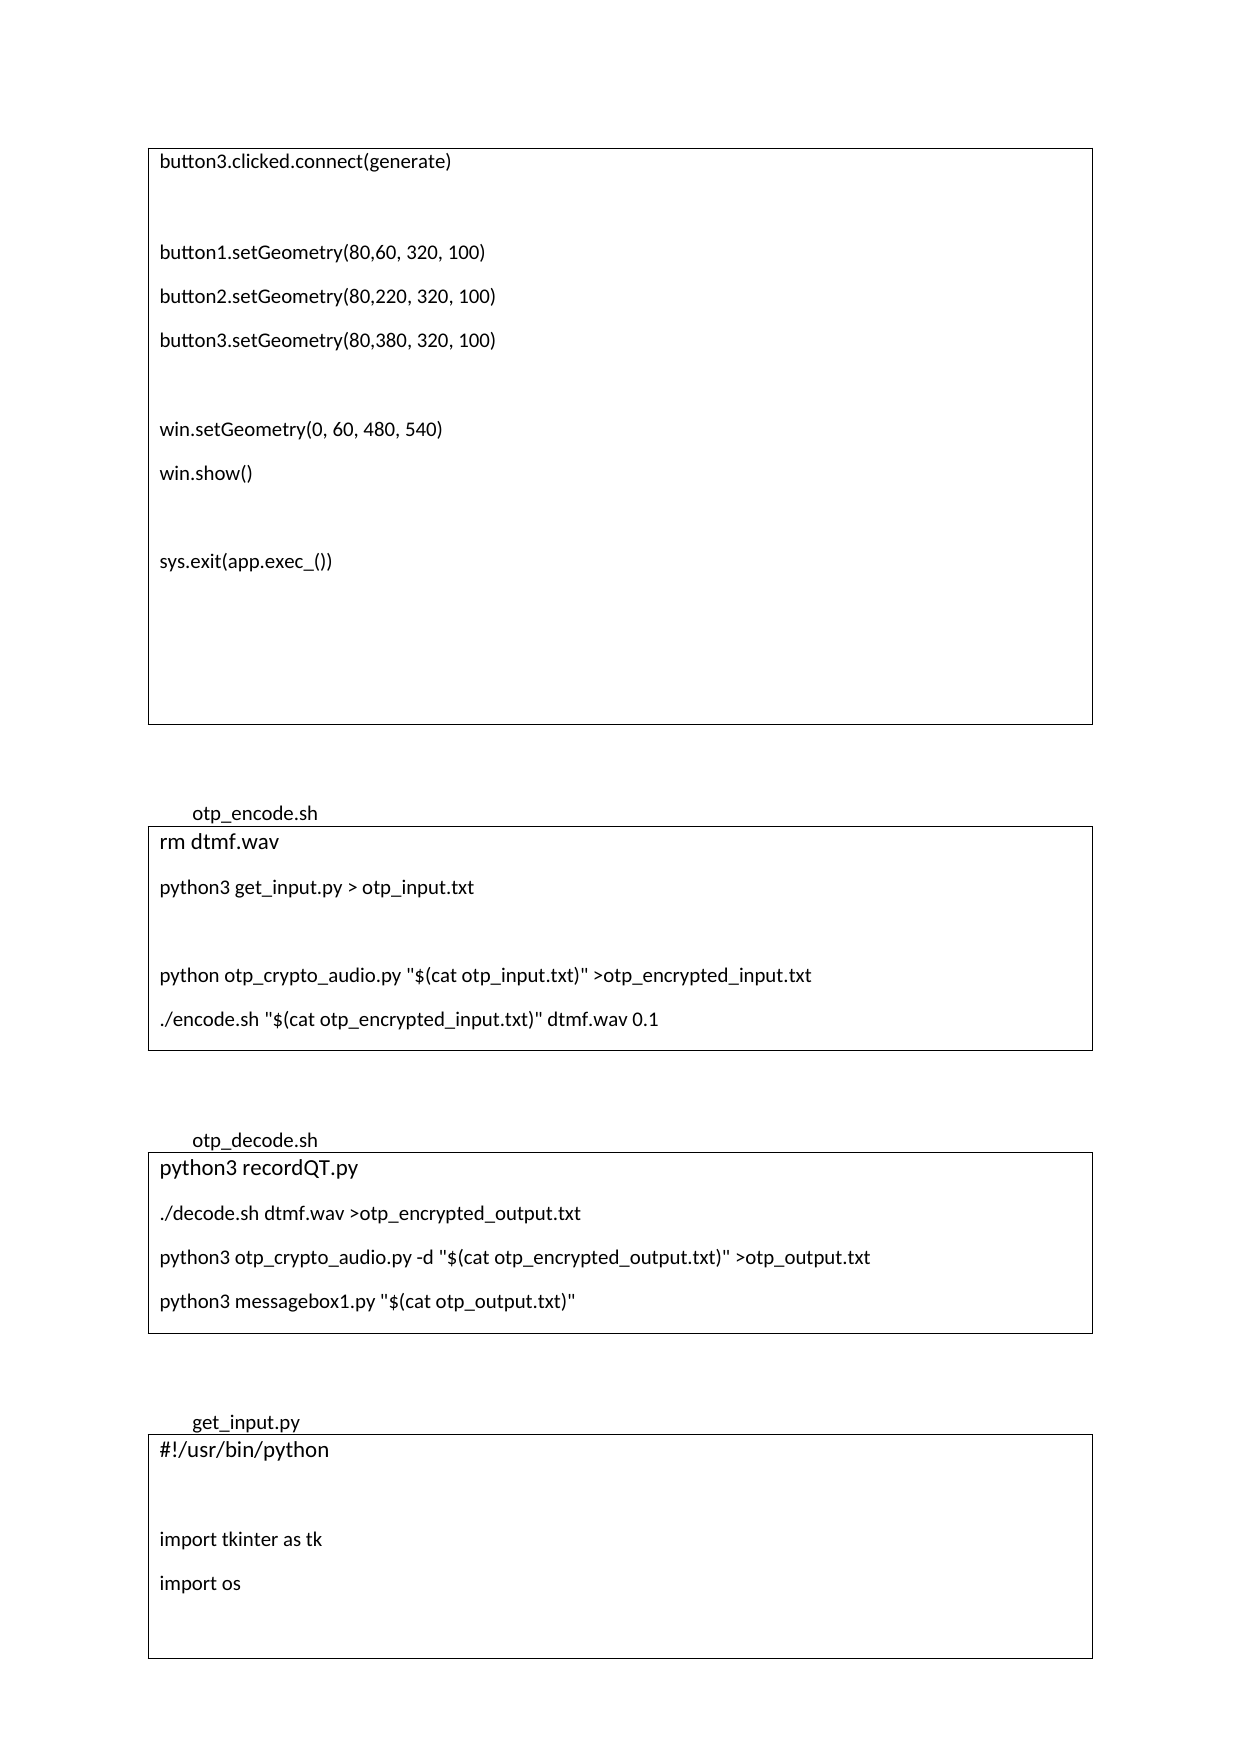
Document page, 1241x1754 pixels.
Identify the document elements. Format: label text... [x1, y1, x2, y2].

text get_input.py [148, 1409, 1093, 1434]
text otp_decode.sh [148, 1127, 1093, 1152]
text otp_encode.sh [148, 801, 1093, 826]
